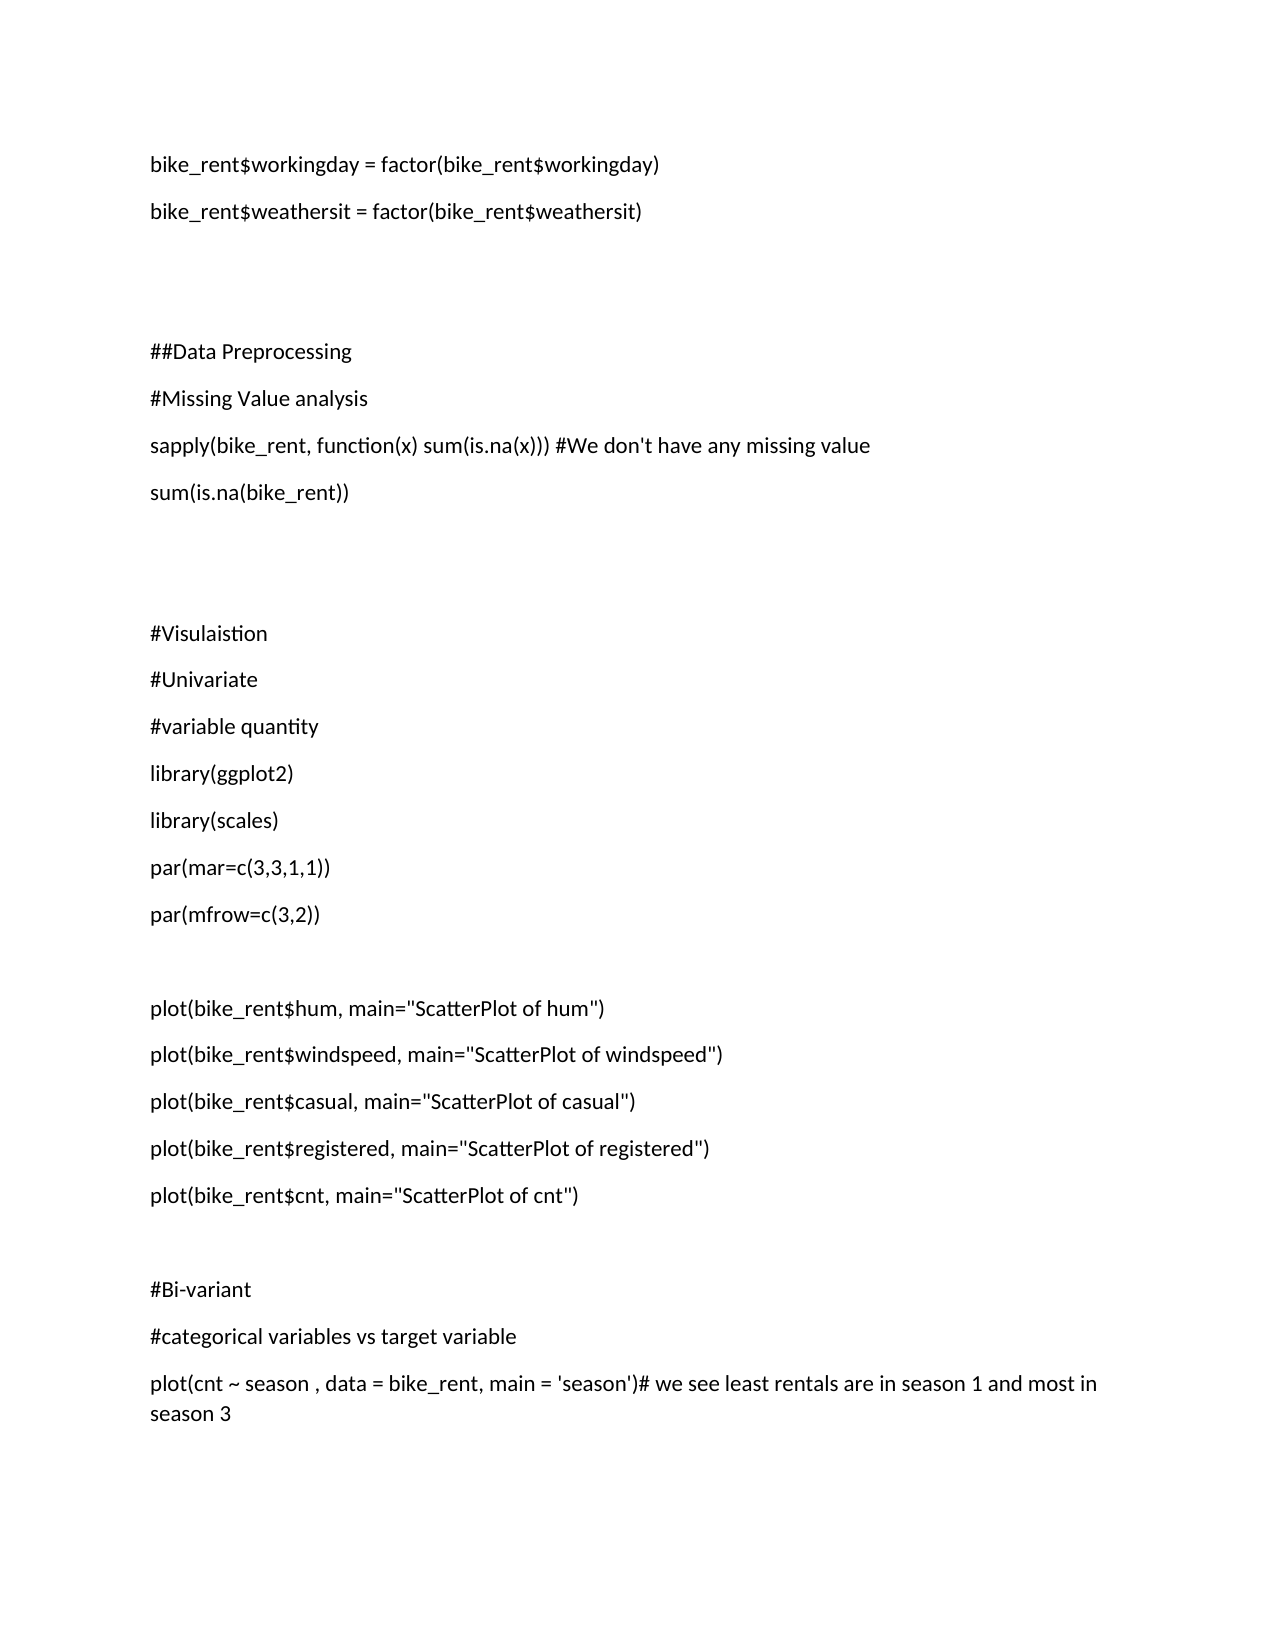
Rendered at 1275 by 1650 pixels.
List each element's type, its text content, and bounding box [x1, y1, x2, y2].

text plot(bike_rent$cnt, main="ScatterPlot of cnt") [150, 1181, 1125, 1209]
text sum(is.na(bike_rent)) [150, 478, 1125, 506]
text #Visulaistion [150, 619, 1125, 647]
text #Bi-variant [150, 1275, 1125, 1303]
text #categorical variables vs target variable [150, 1322, 1125, 1350]
text par(mfrow=c(3,2)) [150, 900, 1125, 928]
text plot(cnt ~ season , data = bike_rent, main = 'season')# we see least rentals are in season 1 and most in season 3 [150, 1369, 1125, 1427]
text ##Data Preprocessing [150, 337, 1125, 366]
text library(ggplot2) [150, 759, 1125, 787]
text library(scales) [150, 806, 1125, 834]
text sapply(bike_rent, function(x) sum(is.na(x))) #We don't have any missing value [150, 431, 1125, 459]
text plot(bike_rent$windspeed, main="ScatterPlot of windspeed") [150, 1041, 1125, 1069]
text bike_rent$weathersit = factor(bike_rent$weathersit) [150, 197, 1125, 225]
text bike_rent$workingday = factor(bike_rent$workingday) [150, 150, 1125, 178]
text #Univariate [150, 666, 1125, 694]
text par(mar=c(3,3,1,1)) [150, 853, 1125, 881]
text plot(bike_rent$registered, main="ScatterPlot of registered") [150, 1134, 1125, 1162]
text #variable quantity [150, 712, 1125, 741]
text plot(bike_rent$casual, main="ScatterPlot of casual") [150, 1087, 1125, 1116]
text #Missing Value analysis [150, 384, 1125, 412]
text plot(bike_rent$hum, main="ScatterPlot of hum") [150, 994, 1125, 1022]
